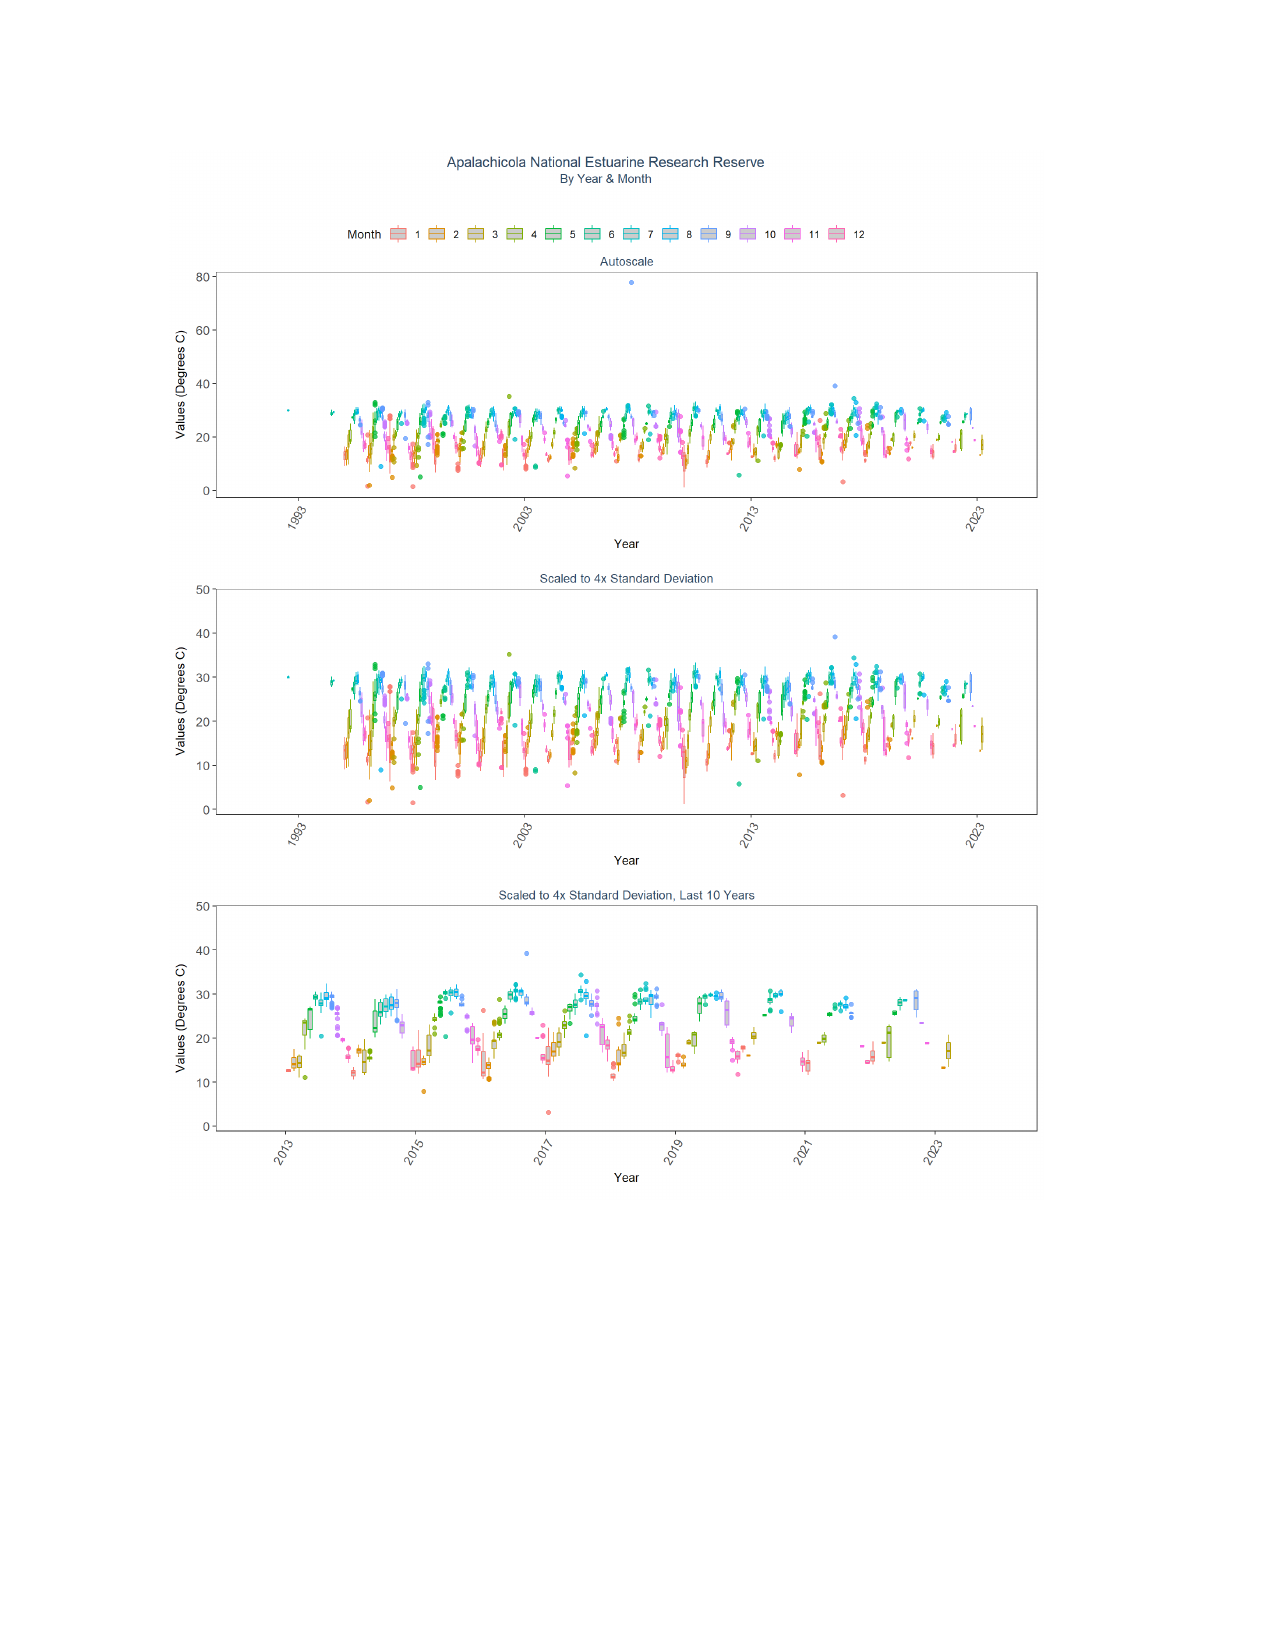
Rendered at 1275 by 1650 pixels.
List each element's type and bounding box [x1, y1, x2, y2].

picture [168, 150, 1044, 1200]
